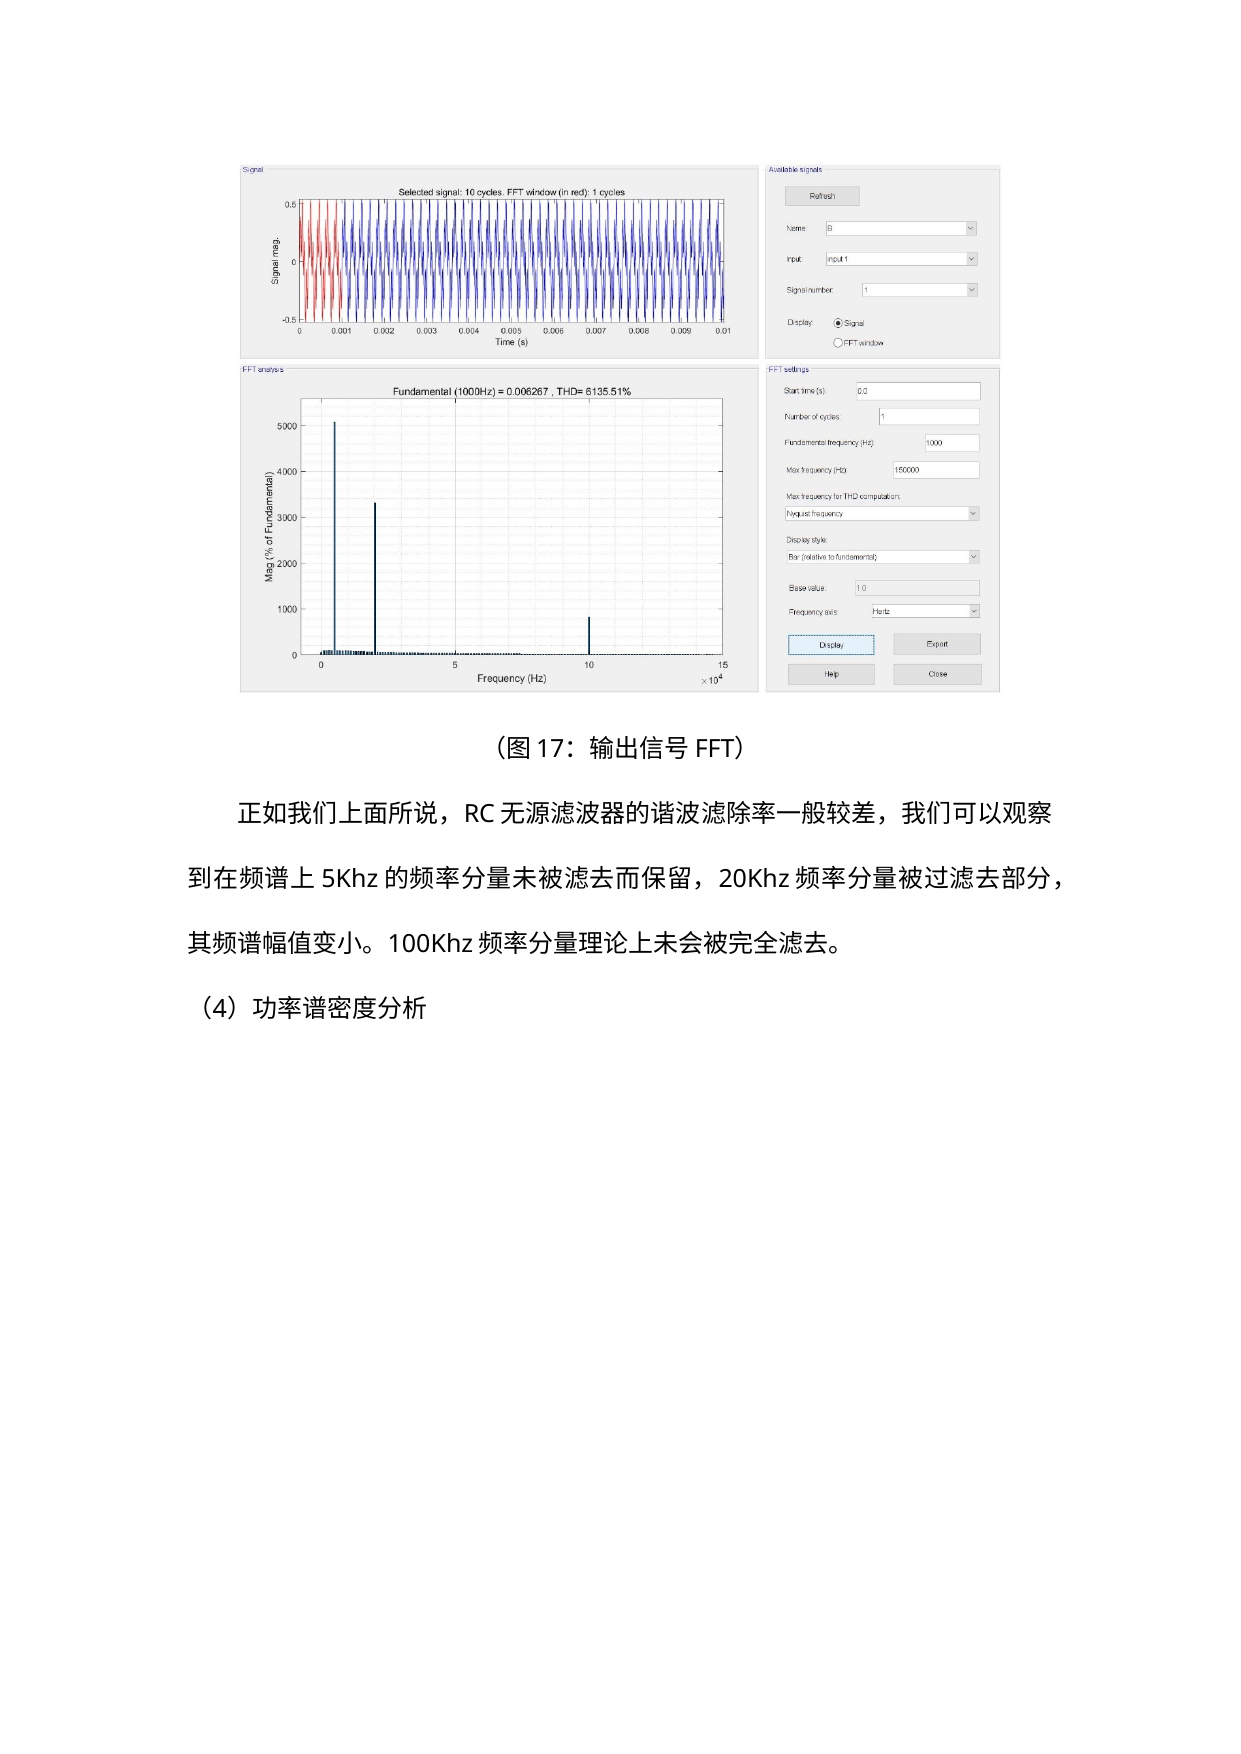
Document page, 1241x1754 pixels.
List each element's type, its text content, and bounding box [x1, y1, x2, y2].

picture [234, 162, 1007, 695]
text （4）功率谱密度分析 [187, 974, 1053, 1039]
text 正如我们上面所说，RC无源滤波器的谐波滤除率一般较差，我们可以观察到在频谱上5Khz的频率分量未被滤去而保留，20Khz频率分量被过滤去部分，其频谱幅值变小。100Khz频率分量理论上未会被完全滤去。 [187, 779, 1053, 974]
text （图17：输出信号FFT） [187, 714, 1053, 779]
